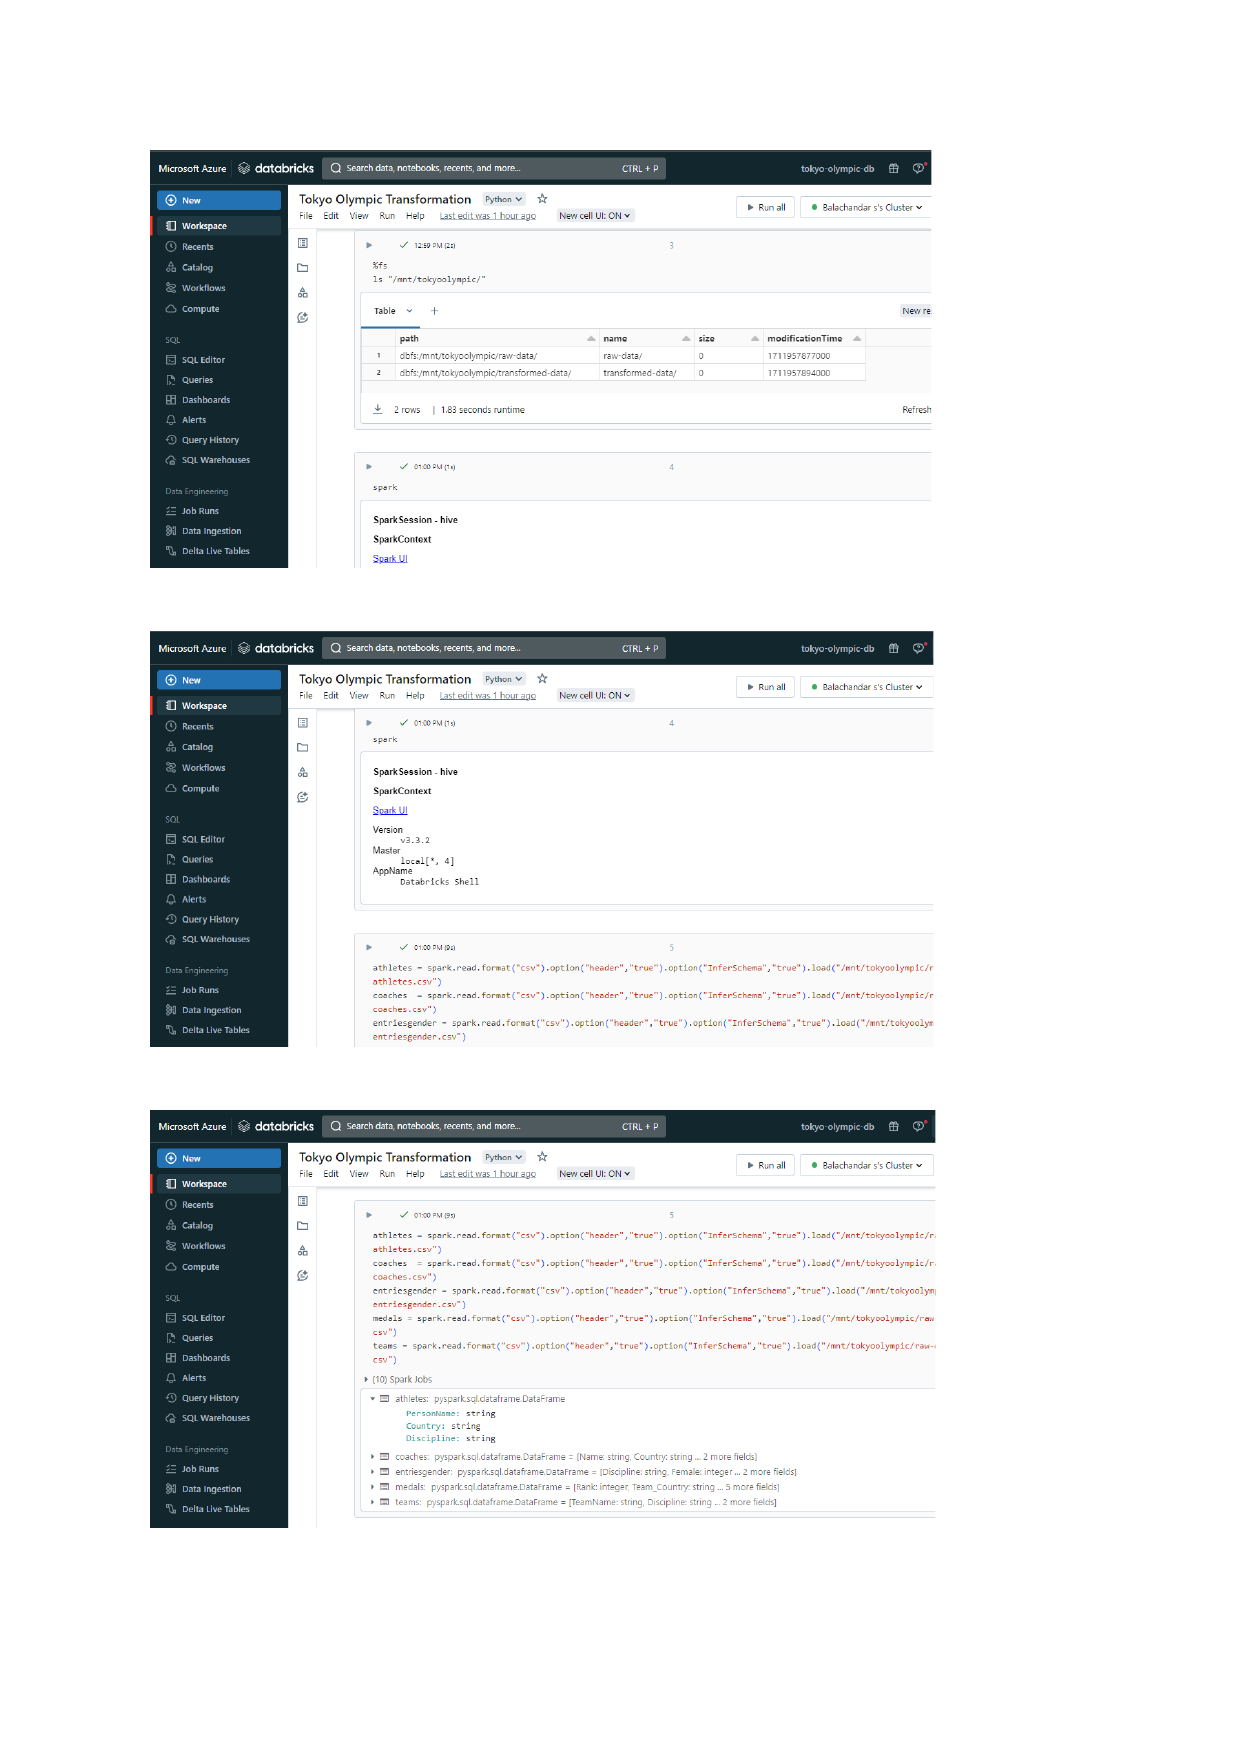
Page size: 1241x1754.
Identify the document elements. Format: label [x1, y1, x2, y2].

picture [150, 150, 932, 568]
picture [150, 631, 934, 1047]
picture [150, 1110, 936, 1528]
